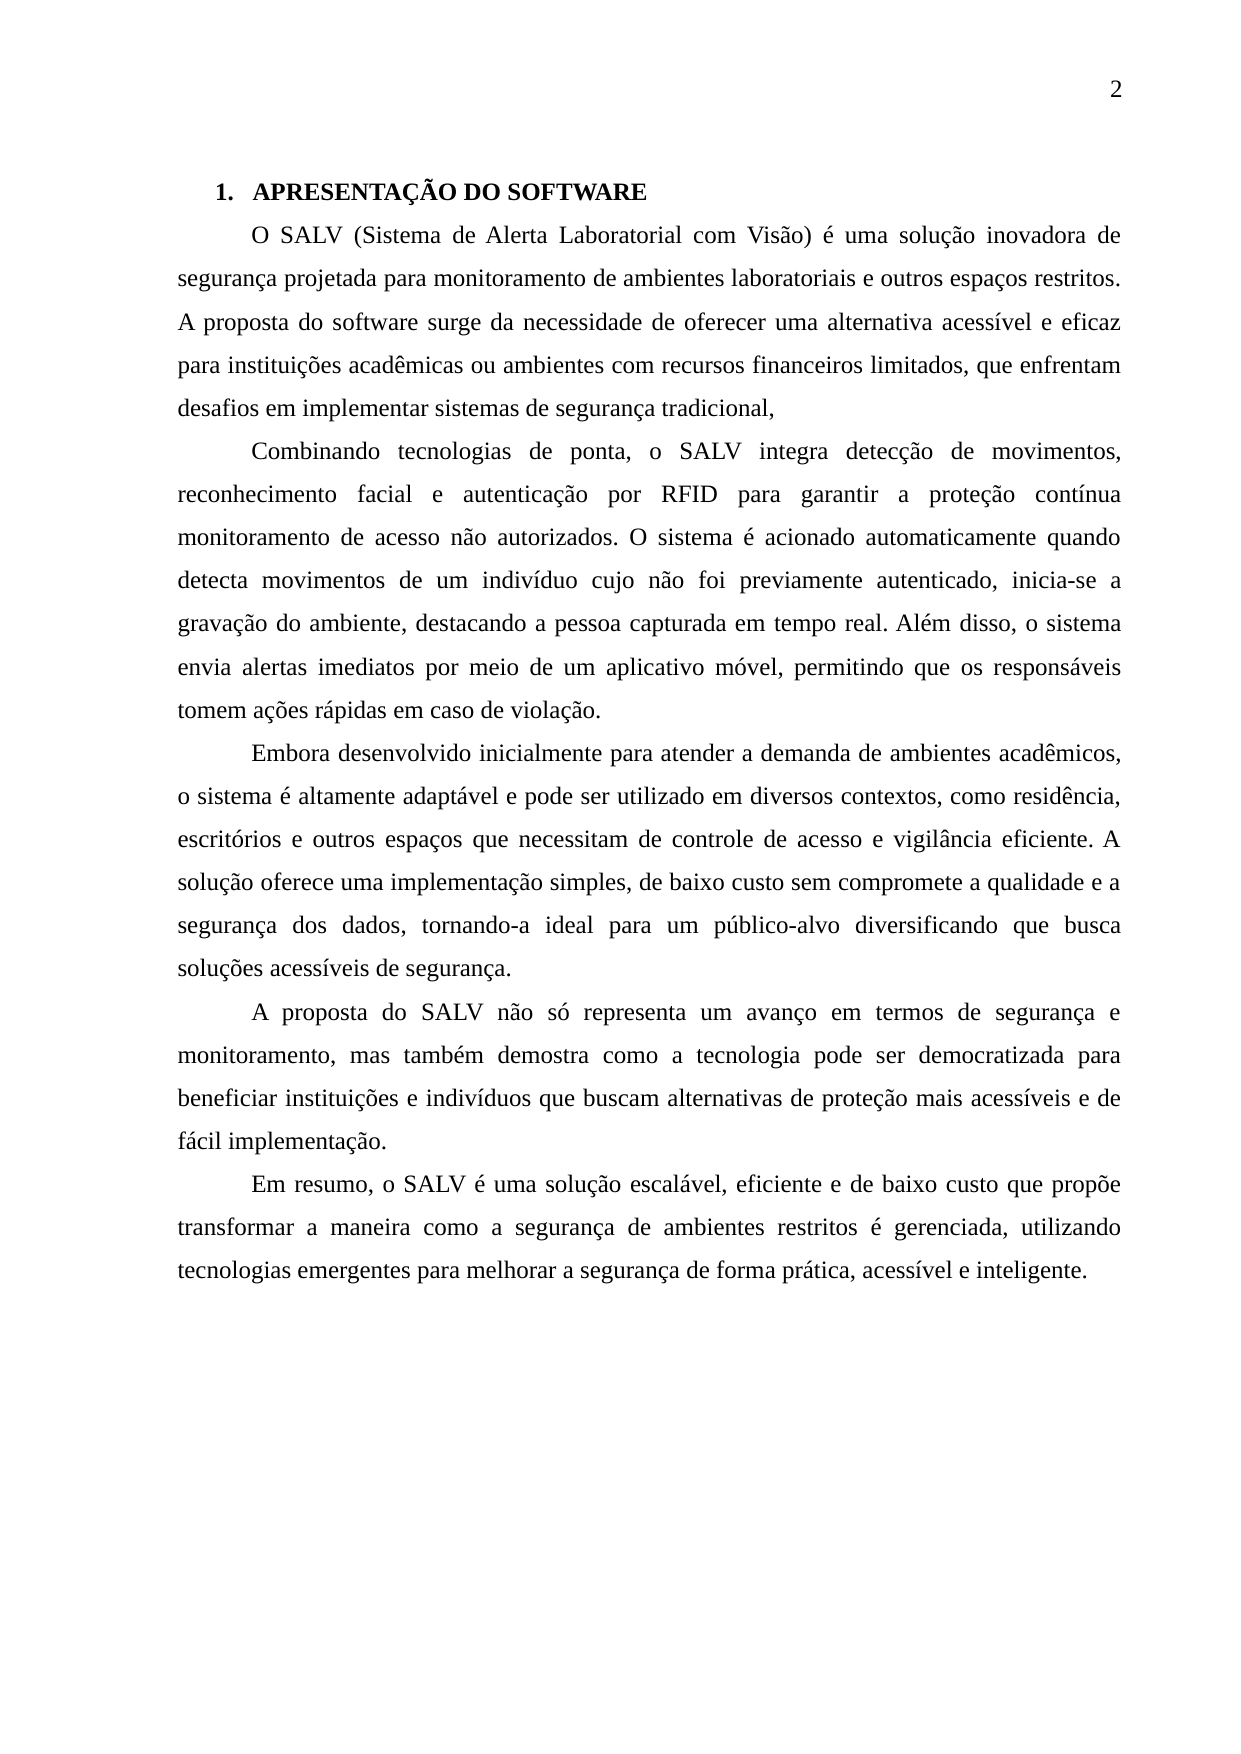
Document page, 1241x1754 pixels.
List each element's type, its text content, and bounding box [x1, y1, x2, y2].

text Combinando tecnologias de ponta, o SALV integra detecção de movimentos, reconhecimento facial e autenticação por RFID para garantir a proteção contínua monitoramento de acesso não autorizados. O sistema é acionado automaticamente quando detecta movimentos de um indivíduo cujo não foi previamente autenticado, inicia-se a gravação do ambiente, destacando a pessoa capturada em tempo real. Além disso, o sistema envia alertas imediatos por meio de um aplicativo móvel, permitindo que os responsáveis tomem ações rápidas em caso de violação. [177, 436, 1122, 723]
text O SALV (Sistema de Alerta Laboratorial com Visão) é uma solução inovadora de segurança projetada para monitoramento de ambientes laboratoriais e outros espaços restritos. A proposta do software surge da necessidade de oferecer uma alternativa acessível e eficaz para instituições acadêmicas ou ambientes com recursos financeiros limitados, que enfrentam desafios em implementar sistemas de segurança tradicional, [177, 220, 1122, 422]
text Em resumo, o SALV é uma solução escalável, eficiente e de baixo custo que propõe transformar a maneira como a segurança de ambientes restritos é gerenciada, utilizando tecnologias emergentes para melhorar a segurança de forma prática, acessível e inteligente. [177, 1169, 1122, 1284]
subtitle APRESENTAÇÃO DO SOFTWARE [215, 177, 1122, 206]
text A proposta do SALV não só representa um avanço em termos de segurança e monitoramento, mas também demostra como a tecnologia pode ser democratizada para beneficiar instituições e indivíduos que buscam alternativas de proteção mais acessíveis e de fácil implementação. [177, 997, 1122, 1155]
text Embora desenvolvido inicialmente para atender a demanda de ambientes acadêmicos, o sistema é altamente adaptável e pode ser utilizado em diversos contextos, como residência, escritórios e outros espaços que necessitam de controle de acesso e vigilância eficiente. A solução oferece uma implementação simples, de baixo custo sem compromete a qualidade e a segurança dos dados, tornando-a ideal para um público-alvo diversificando que busca soluções acessíveis de segurança. [177, 738, 1122, 982]
